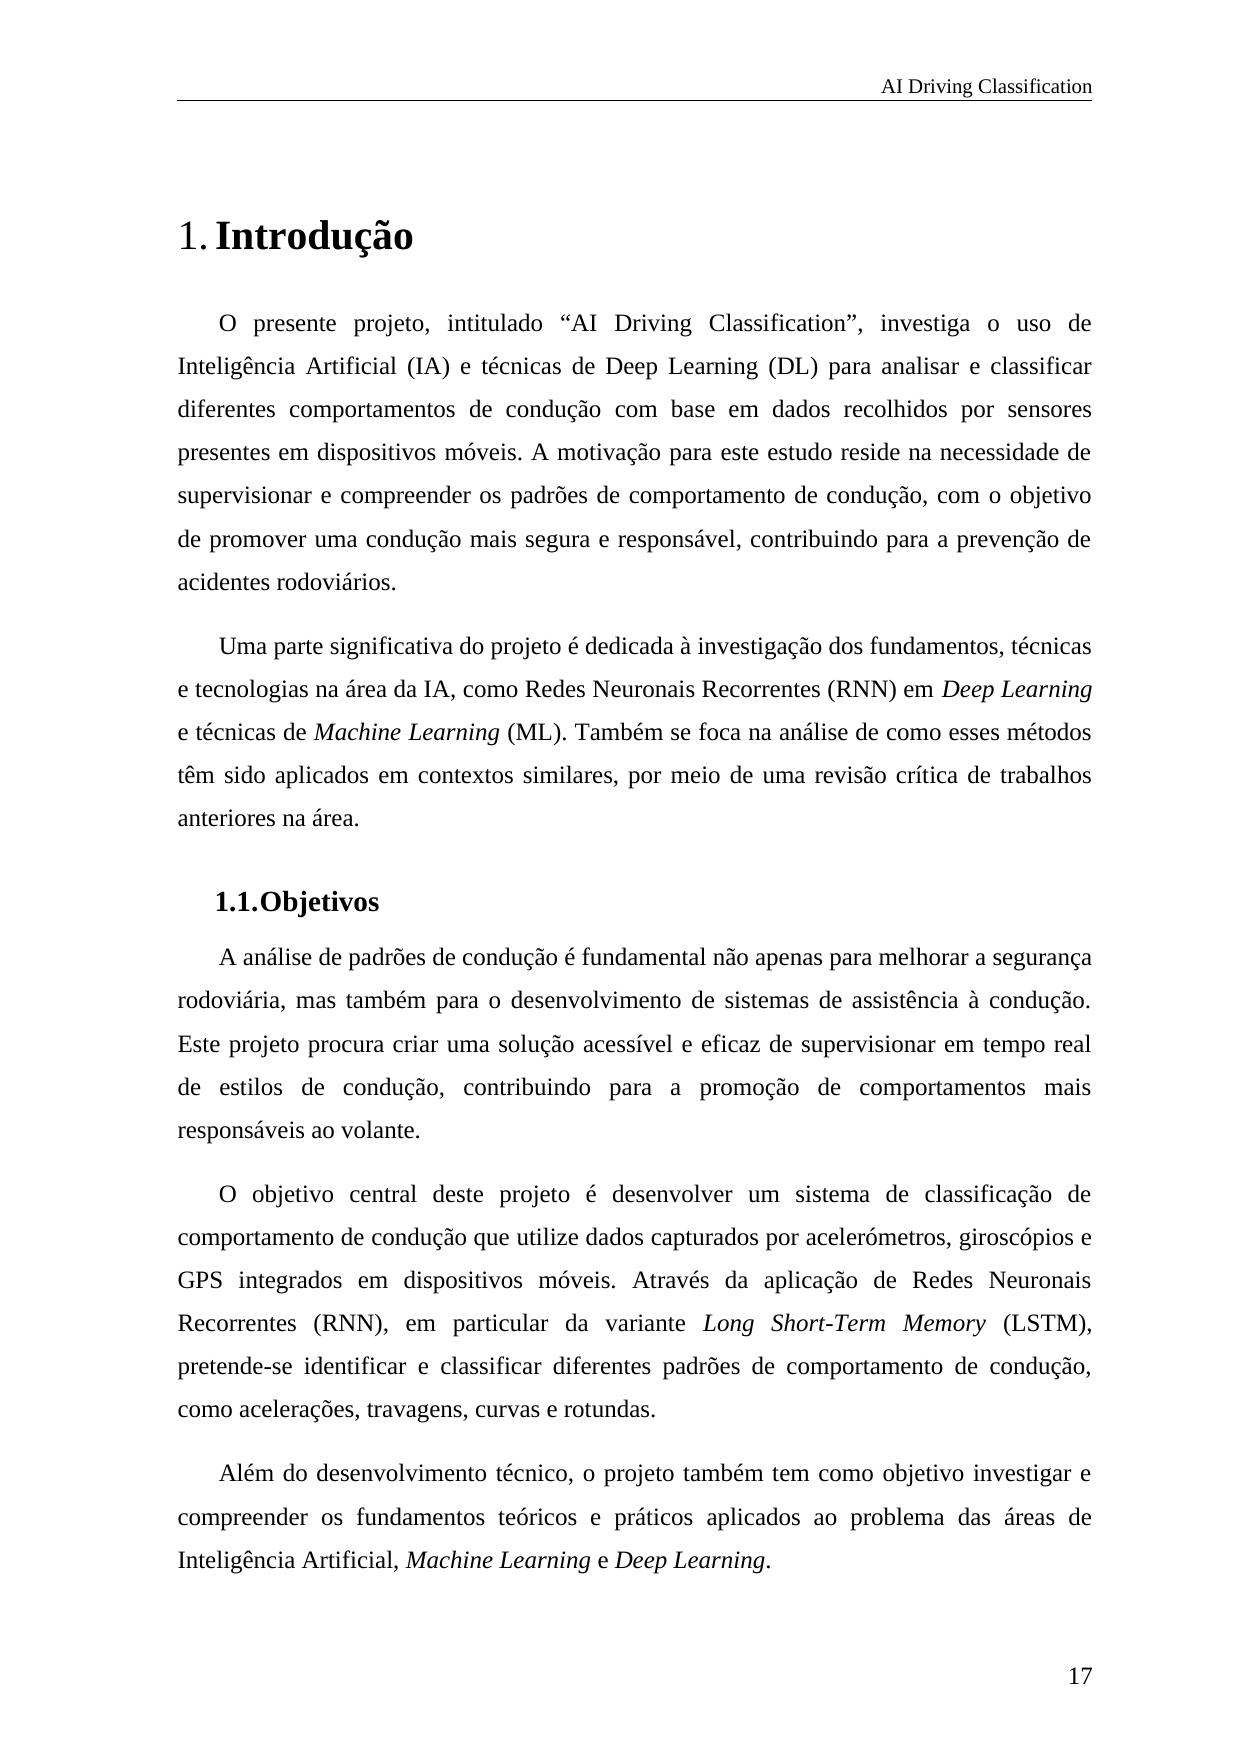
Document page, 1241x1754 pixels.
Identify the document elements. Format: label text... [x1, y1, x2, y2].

text Além do desenvolvimento técnico, o projeto também tem como objetivo investigar e compreender os fundamentos teóricos e práticos aplicados ao problema das áreas de Inteligência Artificial, Machine Learning e Deep Learning. [177, 1458, 1092, 1573]
subtitle Objetivos [214, 884, 1092, 917]
text Uma parte significativa do projeto é dedicada à investigação dos fundamentos, técnicas e tecnologias na área da IA, como Redes Neuronais Recorrentes (RNN) em Deep Learning e técnicas de Machine Learning (ML). Também se foca na análise de como esses métodos têm sido aplicados em contextos similares, por meio de uma revisão crítica de trabalhos anteriores na área. [177, 631, 1092, 832]
text O objetivo central deste projeto é desenvolver um sistema de classificação de comportamento de condução que utilize dados capturados por acelerómetros, giroscópios e GPS integrados em dispositivos móveis. Através da aplicação de Redes Neuronais Recorrentes (RNN), em particular da variante Long Short-Term Memory (LSTM), pretende-se identificar e classificar diferentes padrões de comportamento de condução, como acelerações, travagens, curvas e rotundas. [177, 1179, 1092, 1423]
subtitle Introdução [177, 210, 1092, 258]
text O presente projeto, intitulado “AI Driving Classification”, investiga o uso de Inteligência Artificial (IA) e técnicas de Deep Learning (DL) para analisar e classificar diferentes comportamentos de condução com base em dados recolhidos por sensores presentes em dispositivos móveis. A motivação para este estudo reside na necessidade de supervisionar e compreender os padrões de comportamento de condução, com o objetivo de promover uma condução mais segura e responsável, contribuindo para a prevenção de acidentes rodoviários. [177, 308, 1092, 596]
text A análise de padrões de condução é fundamental não apenas para melhorar a segurança rodoviária, mas também para o desenvolvimento de sistemas de assistência à condução. Este projeto procura criar uma solução acessível e eficaz de supervisionar em tempo real de estilos de condução, contribuindo para a promoção de comportamentos mais responsáveis ao volante. [177, 942, 1092, 1144]
